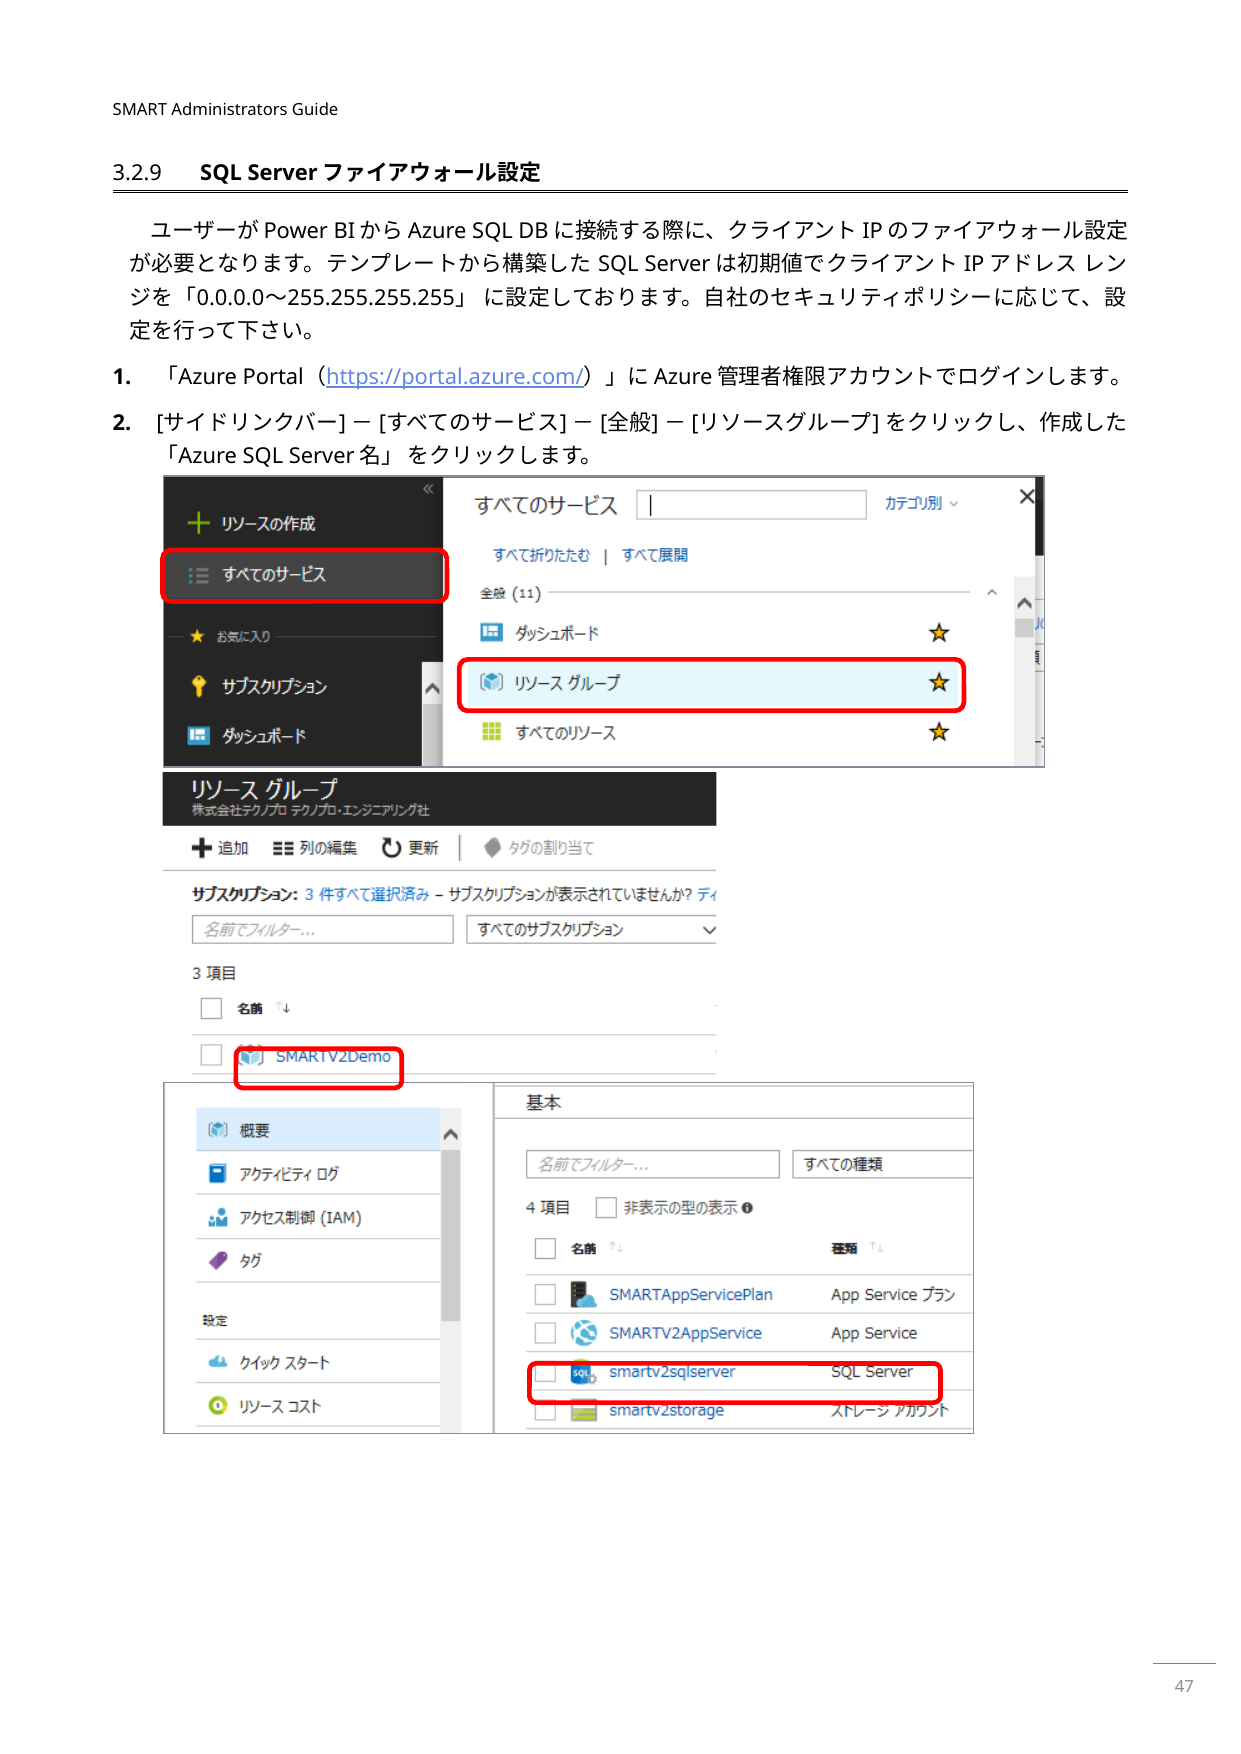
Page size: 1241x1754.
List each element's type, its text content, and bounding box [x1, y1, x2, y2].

picture [164, 477, 1044, 766]
text [サイドリンクバー] － [すべてのサービス] － [全般] － [リソースグループ] をクリックし、作成した 「Azure SQL Server名」 をクリックします。 [112, 403, 1128, 470]
subtitle SQL Serverファイアウォール設定 [112, 150, 1128, 193]
list 「Azure Portal（https://portal.azure.com/）」にAzure管理者権限アカウントでログインします。 [112, 357, 1128, 391]
picture [164, 1083, 973, 1433]
picture [165, 553, 444, 599]
text ユーザーがPower BIからAzure SQL DBに接続する際に、クライアントIPのファイアウォール設定が必要となります。テンプレートから構築したSQL Serverは初期値でクライアントIPアドレス レンジを「0.0.0.0～255.255.255.255」 に設定しております。自社のセキュリティポリシーに応じて、設定を行って下さい。 [129, 212, 1128, 345]
picture [162, 772, 717, 1077]
picture [239, 1051, 399, 1077]
